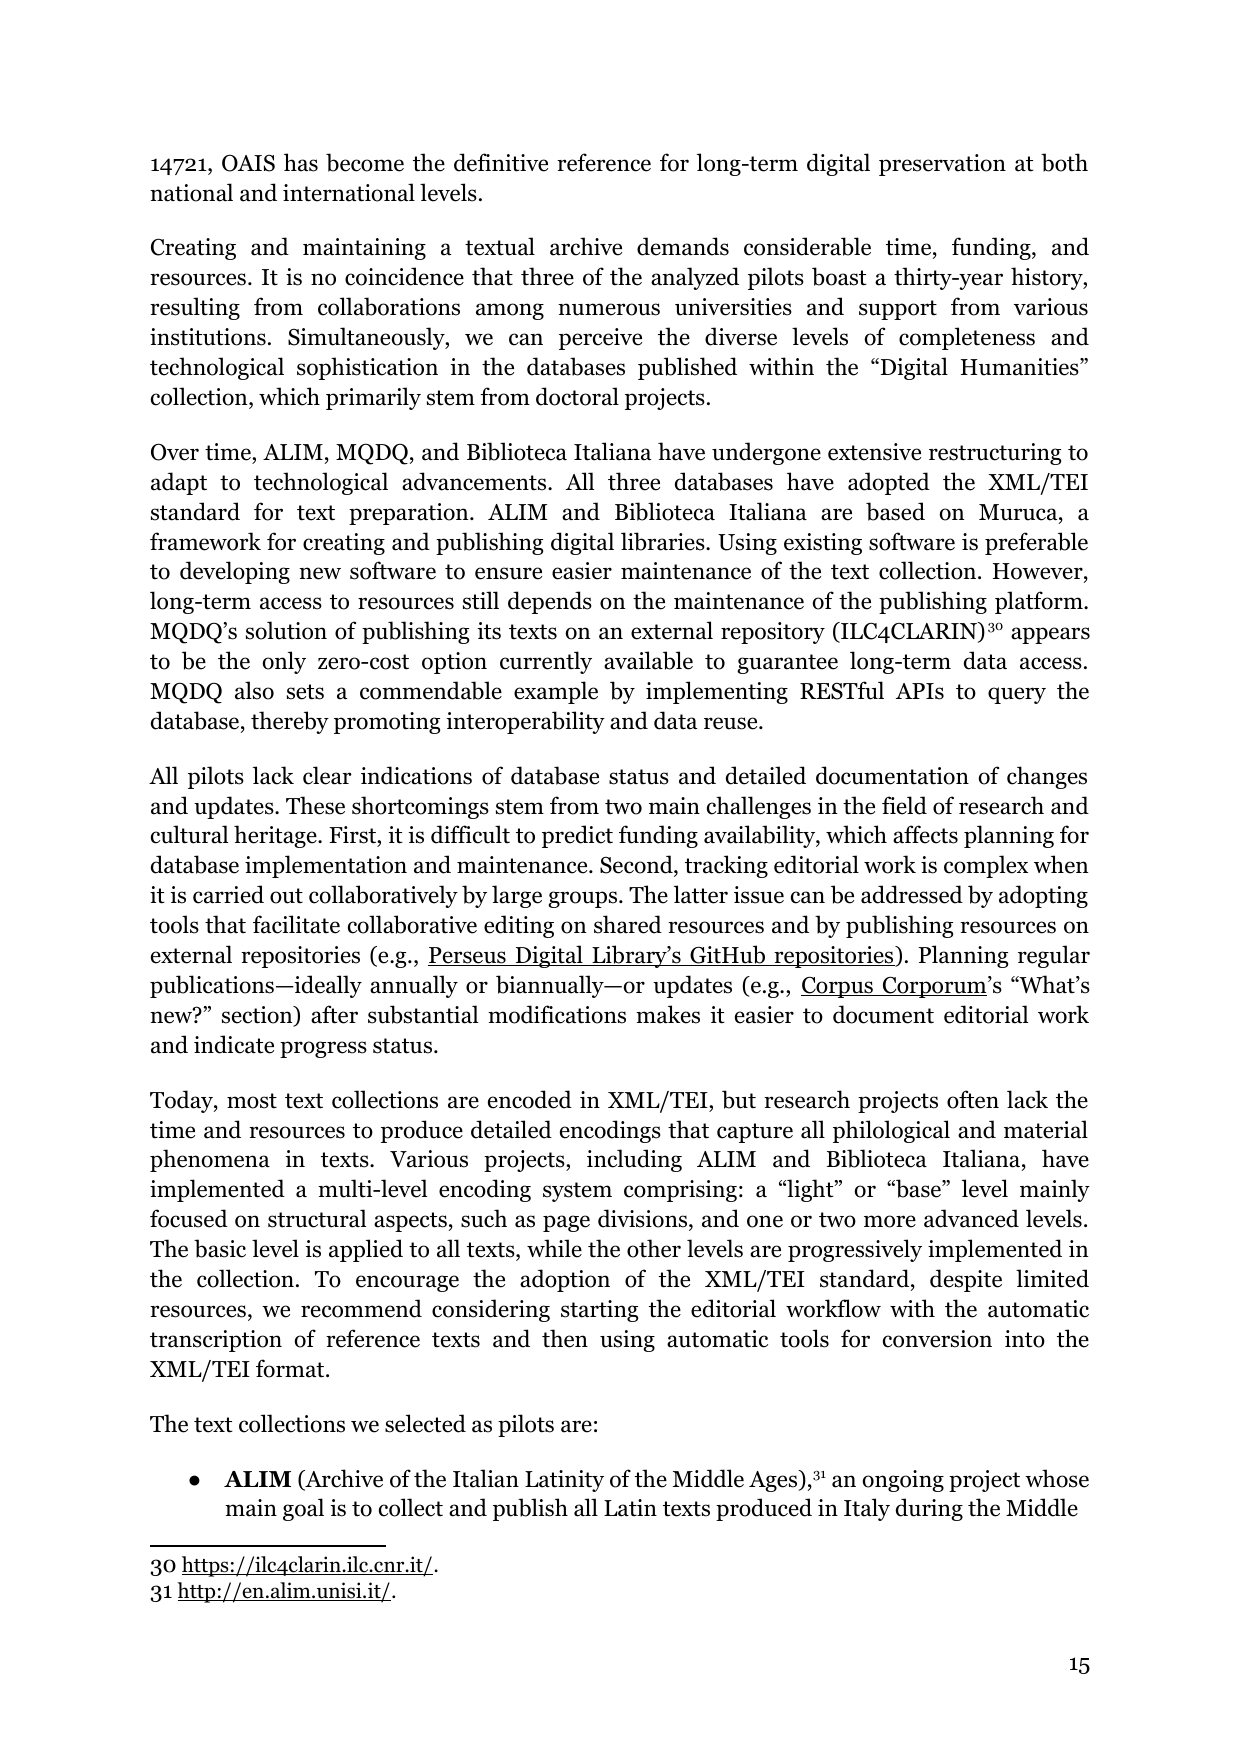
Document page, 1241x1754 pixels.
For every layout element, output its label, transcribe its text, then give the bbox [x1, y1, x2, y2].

text All pilots lack clear indications of database status and detailed documentation of changes and updates. These shortcomings stem from two main challenges in the field of research and cultural heritage. First, it is difficult to predict funding availability, which affects planning for database implementation and maintenance. Second, tracking editorial work is complex when it is carried out collaboratively by large groups. The latter issue can be addressed by adopting tools that facilitate collaborative editing on shared resources and by publishing resources on external repositories (e.g., Perseus Digital Library’s GitHub repositories). Planning regular publications—ideally annually or biannually—or updates (e.g., Corpus Corporum’s “What’s new?” section) after substantial modifications makes it easier to document editorial work and indicate progress status. [150, 763, 1090, 1058]
text Today, most text collections are encoded in XML/TEI, but research projects often lack the time and resources to produce detailed encodings that capture all philological and material phenomena in texts. Various projects, including ALIM and Biblioteca Italiana, have implemented a multi-level encoding system comprising: a “light” or “base” level mainly focused on structural aspects, such as page divisions, and one or two more advanced levels. The basic level is applied to all texts, while the other levels are progressively implemented in the collection. To encourage the adoption of the XML/TEI standard, despite limited resources, we recommend considering starting the editorial workflow with the automatic transcription of reference texts and then using automatic tools for conversion into the XML/TEI format. [150, 1087, 1090, 1382]
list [187, 1466, 1090, 1522]
text Over time, ALIM, MQDQ, and Biblioteca Italiana have undergone extensive restructuring to adapt to technological advancements. All three databases have adopted the XML/TEI standard for text preparation. ALIM and Biblioteca Italiana are based on Muruca, a framework for creating and publishing digital libraries. Using existing software is preferable to developing new software to ensure easier maintenance of the text collection. However, long-term access to resources still depends on the maintenance of the publishing platform. MQDQ’s solution of publishing its texts on an external repository (ILC4CLARIN) appears to be the only zero-cost option currently available to guarantee long-term data access. MQDQ also sets a commendable example by implementing RESTful APIs to query the database, thereby promoting interoperability and data reuse. [150, 439, 1090, 734]
text Creating and maintaining a textual archive demands considerable time, funding, and resources. It is no coincidence that three of the analyzed pilots boast a thirty-year history, resulting from collaborations among numerous universities and support from various institutions. Simultaneously, we can perceive the diverse levels of completeness and technological sophistication in the databases published within the “Digital Humanities” collection, which primarily stem from doctoral projects. [150, 235, 1090, 410]
text The text collections we selected as pilots are: [150, 1411, 1090, 1437]
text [150, 150, 1090, 206]
